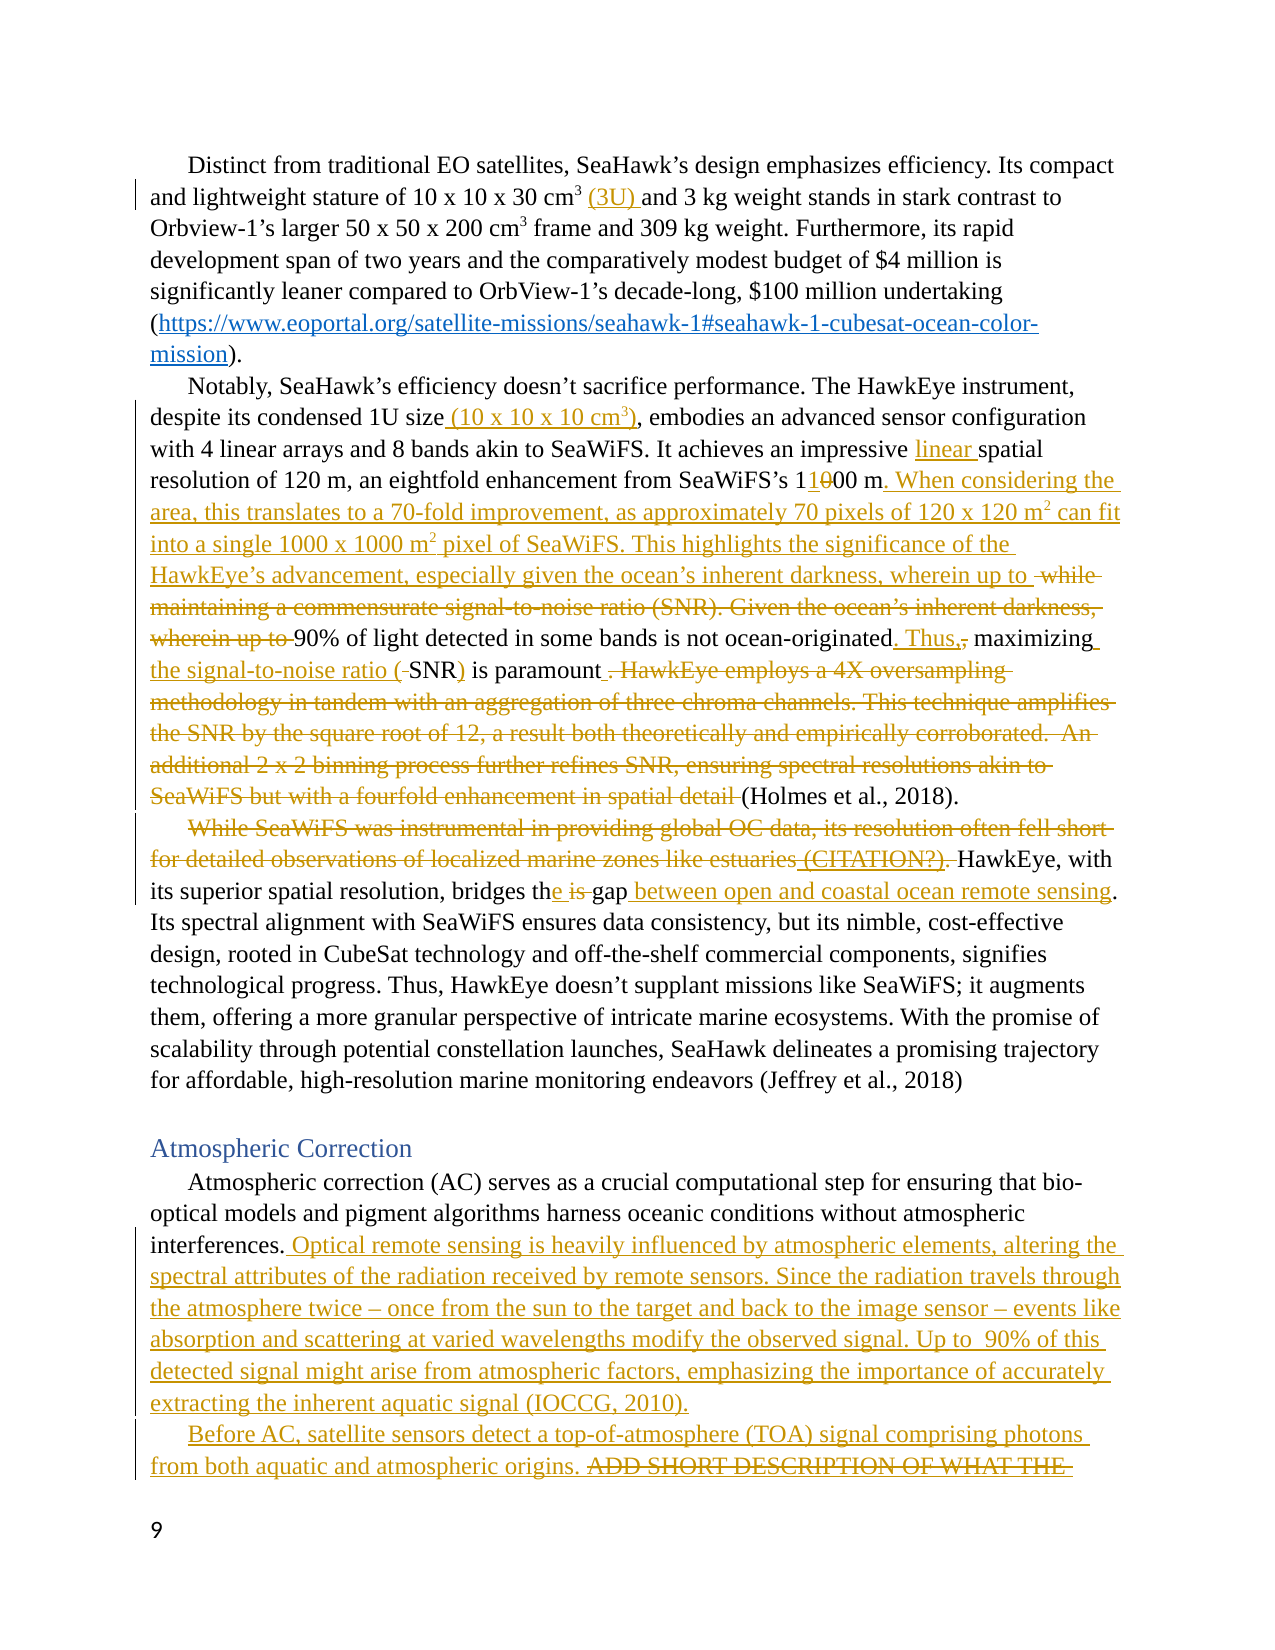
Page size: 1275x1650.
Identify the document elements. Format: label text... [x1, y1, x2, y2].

text HawkEye, with its superior spatial resolution, bridges thgap. Its spectral alignment with SeaWiFS ensures data consistency, but its nimble, cost-effective design, rooted in CubeSat technology and off-the-shelf commercial components, signifies technological progress. Thus, HawkEye doesn’t supplant missions like SeaWiFS; it augments them, offering a more granular perspective of intricate marine ecosystems. With the promise of scalability through potential constellation launches, SeaHawk delineates a promising trajectory for affordable, high-resolution marine monitoring endeavors (Jeffrey et al., 2018) [150, 813, 1125, 1094]
subtitle Atmospheric Correction [150, 1133, 1125, 1164]
text Atmospheric correction (AC) serves as a crucial computational step for ensuring that bio-optical models and pigment algorithms harness oceanic conditions without atmospheric interferences. [150, 1167, 1125, 1416]
text Distinct from traditional EO satellites, SeaHawk’s design emphasizes efficiency. Its compact and lightweight stature of 10 x 10 x 30 cm3 and 3 kg weight stands in stark contrast to Orbview-1’s larger 50 x 50 x 200 cm3 frame and 309 kg weight. Furthermore, its rapid development span of two years and the comparatively modest budget of $4 million is significantly leaner compared to OrbView-1’s decade-long, $100 million undertaking (https://www.eoportal.org/satellite-missions/seahawk-1#seahawk-1-cubesat-ocean-color-mission). [150, 150, 1125, 368]
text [150, 1419, 1125, 1479]
text Notably, SeaHawk’s efficiency doesn’t sacrifice performance. The HawkEye instrument, despite its condensed 1U size, embodies an advanced sensor configuration with 4 linear arrays and 8 bands akin to SeaWiFS. It achieves an impressive spatial resolution of 120 m, an eightfold enhancement from SeaWiFS’s 100 m90% of light detected in some bands is not ocean-originated maximizingSNR is paramount(Holmes et al., 2018). [150, 371, 1125, 810]
